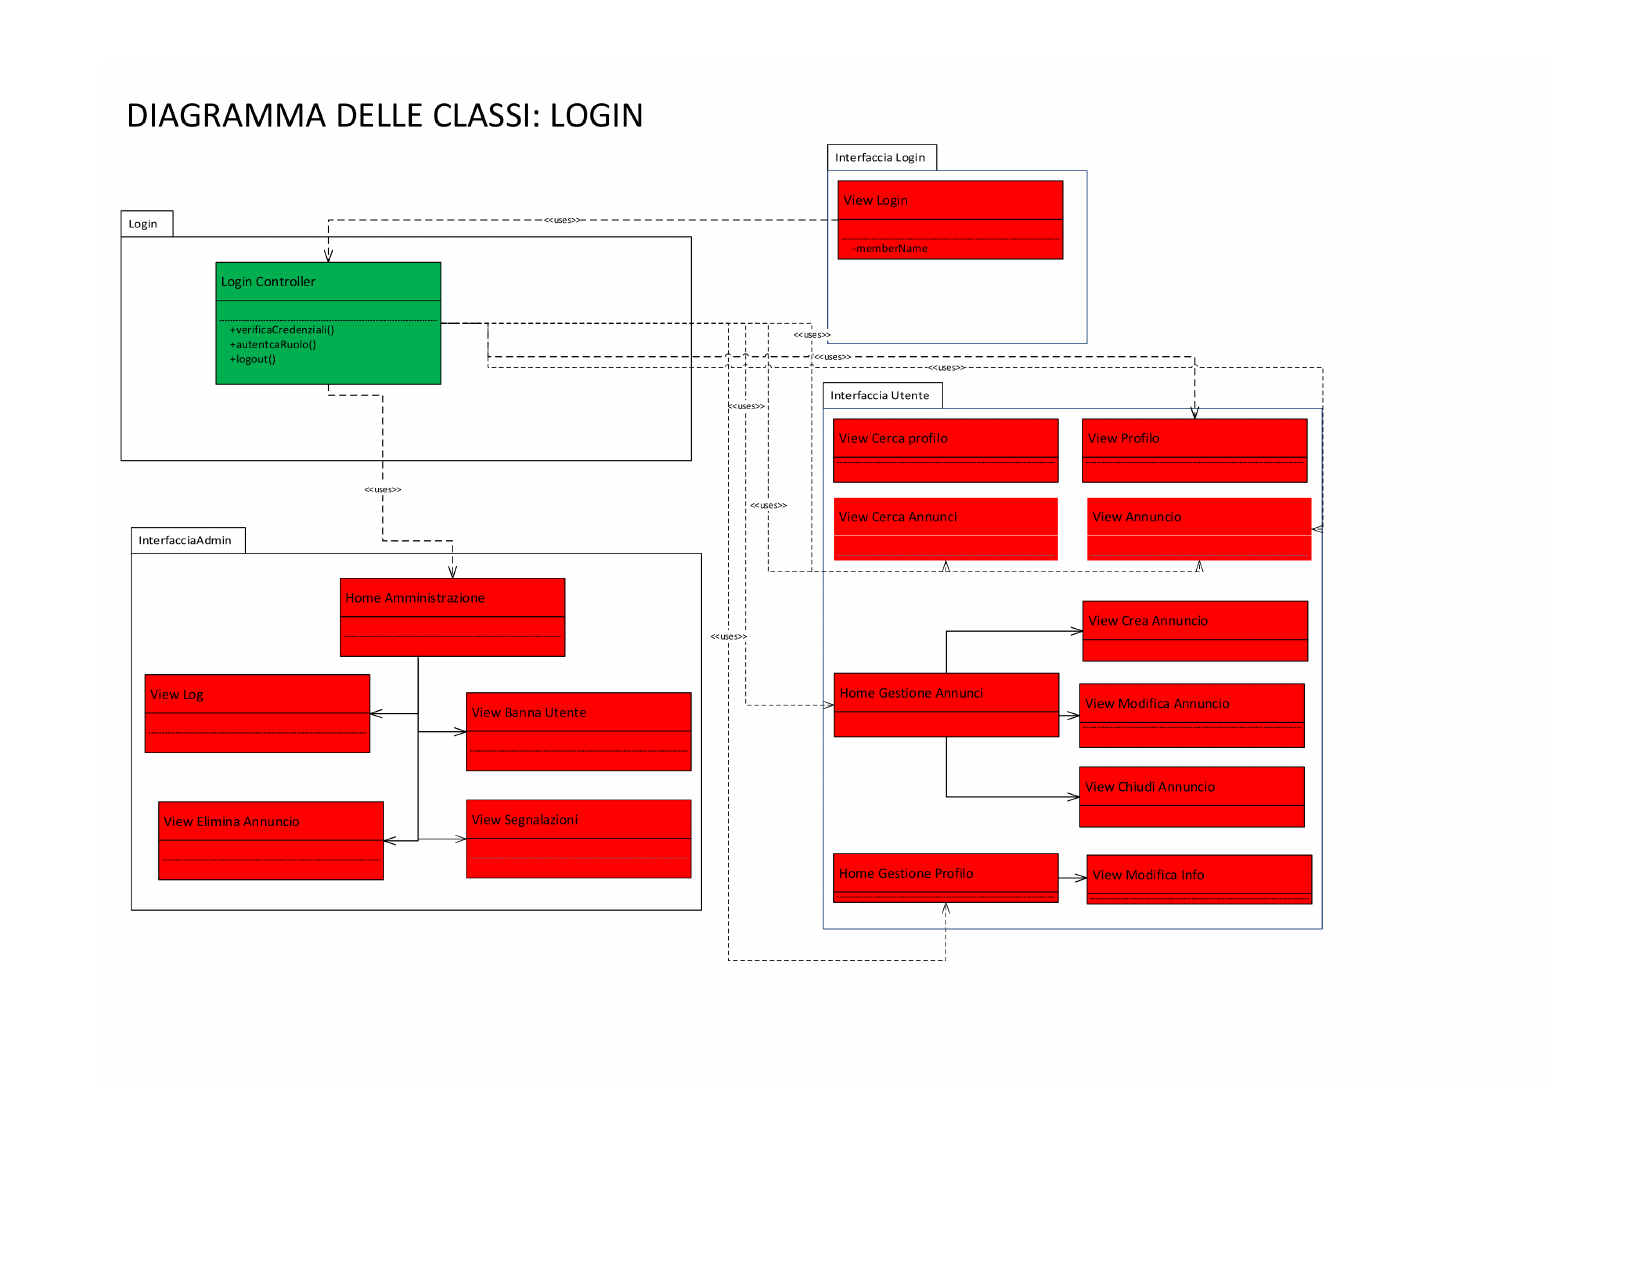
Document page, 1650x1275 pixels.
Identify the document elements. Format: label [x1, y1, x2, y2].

picture [99, 58, 1551, 1085]
